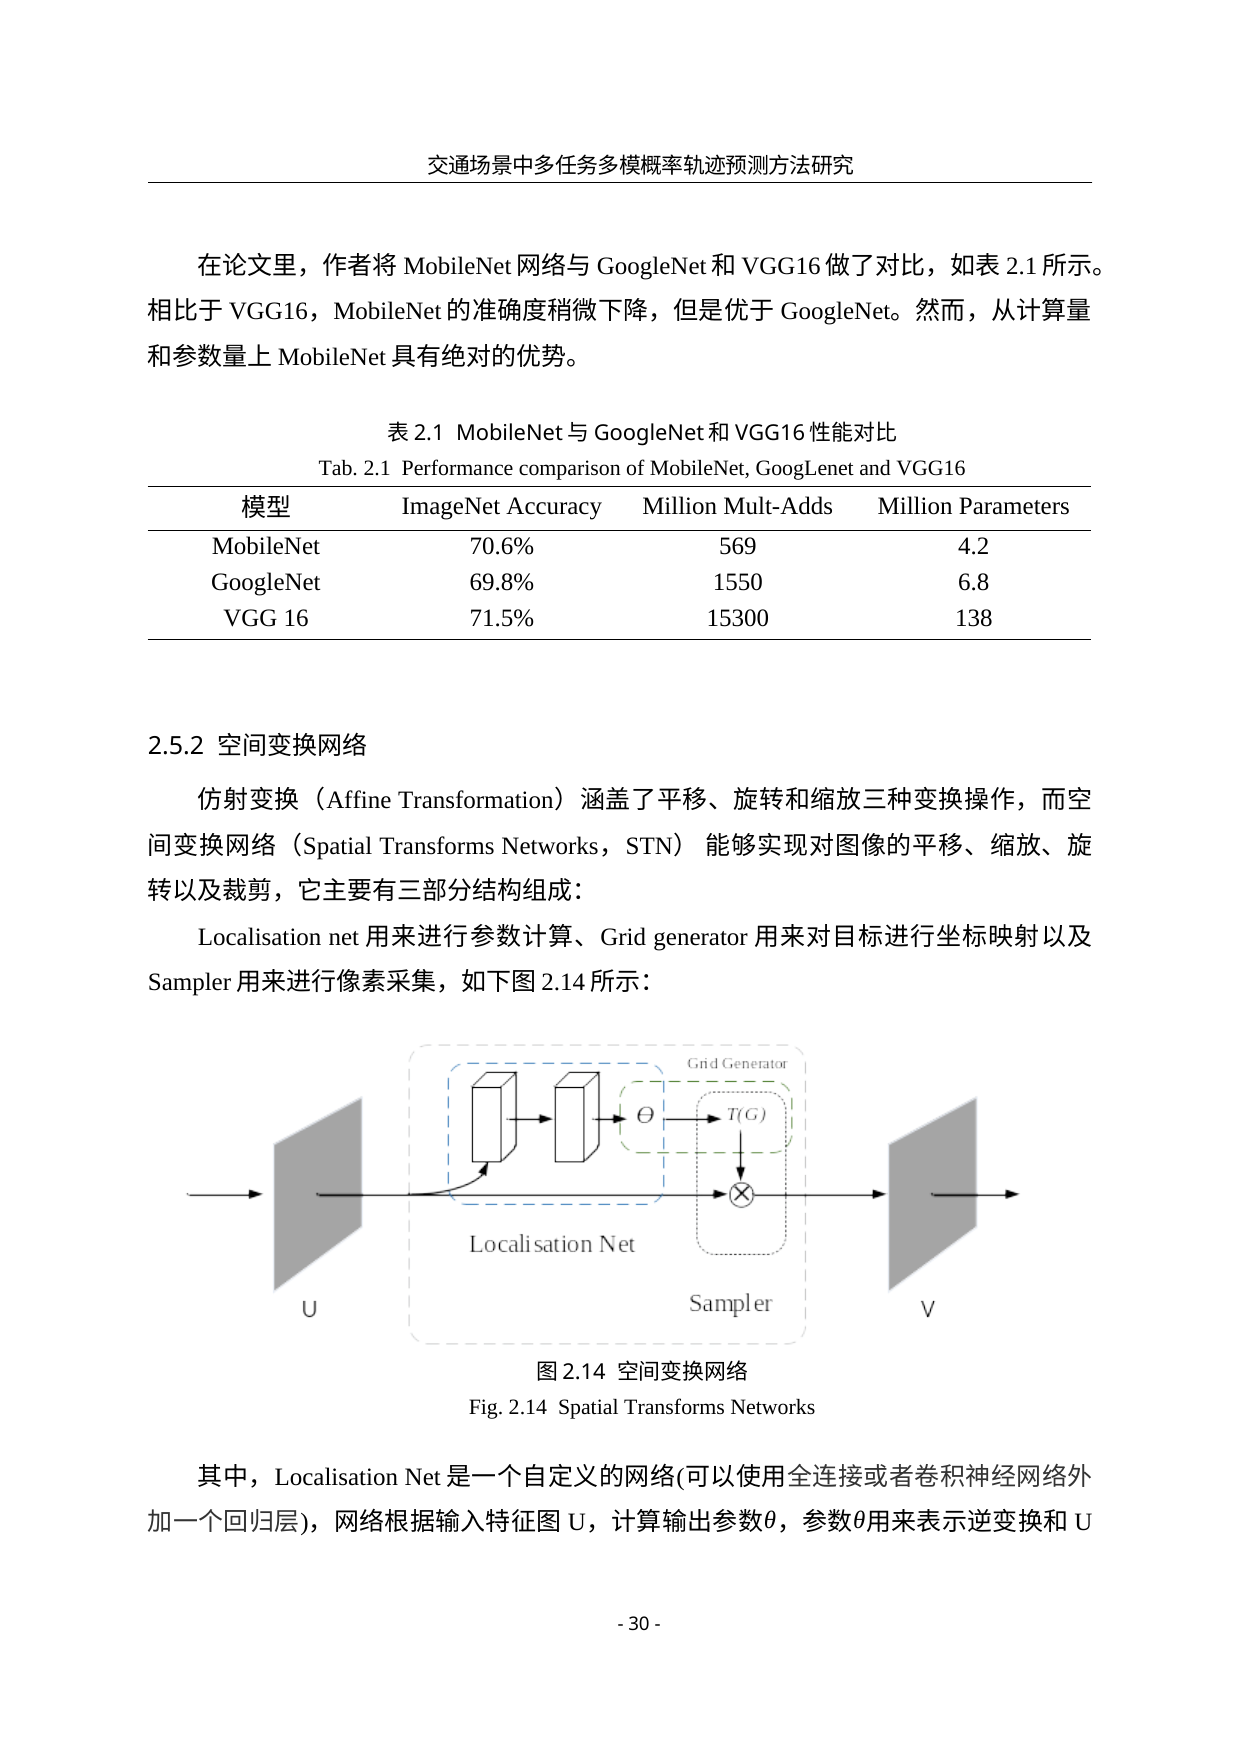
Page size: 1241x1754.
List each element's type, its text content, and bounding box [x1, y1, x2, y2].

table_cell 4.2 [856, 531, 1091, 567]
table_cell 1550 [620, 567, 856, 603]
text 表2.1 MobileNet与GoogleNet和VGG16性能对比 [148, 417, 1092, 447]
text 在论文里，作者将MobileNet网络与GoogleNet和VGG16做了对比，如表2.1所示。相比于VGG16，MobileNet的准确度稍微下降，但是优于GoogleNet。然而，从计算量和参数量上MobileNet具有绝对的优势。 [148, 246, 1092, 372]
text 仿射变换（Affine Transformation）涵盖了平移、旋转和缩放三种变换操作，而空间变换网络（Spatial Transforms Networks，STN） 能够实现对图像的平移、缩放、旋转以及裁剪，它主要有三部分结构组成： [148, 780, 1092, 907]
table_cell 15300 [620, 603, 856, 639]
table_cell 70.6% [384, 531, 619, 567]
table_cell 138 [856, 603, 1091, 639]
table_cell 71.5% [384, 603, 619, 639]
table_cell 69.8% [384, 567, 619, 603]
table_cell 569 [620, 531, 856, 567]
table_cell 6.8 [856, 567, 1091, 603]
table_cell MobileNet [148, 531, 384, 567]
table_header 模型 [148, 487, 384, 530]
table_cell GoogleNet [148, 567, 384, 603]
subtitle 2.5.2 空间变换网络 [148, 726, 1092, 762]
text Fig. 2.14 Spatial Transforms Networks [148, 1394, 1092, 1419]
table_header Million Parameters [856, 487, 1091, 530]
text Localisation net用来进行参数计算、Grid generator用来对目标进行坐标映射以及 Sampler用来进行像素采集，如下图2.14所示： [148, 916, 1092, 997]
table_header Million Mult-Adds [620, 487, 856, 530]
table_header ImageNet Accuracy [384, 487, 619, 530]
text Tab. 2.1 Performance comparison of MobileNet, GoogLenet and VGG16 [148, 454, 1092, 480]
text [148, 1457, 1092, 1538]
text 图2.14 空间变换网络 [148, 1354, 1092, 1386]
table_cell VGG 16 [148, 603, 384, 639]
